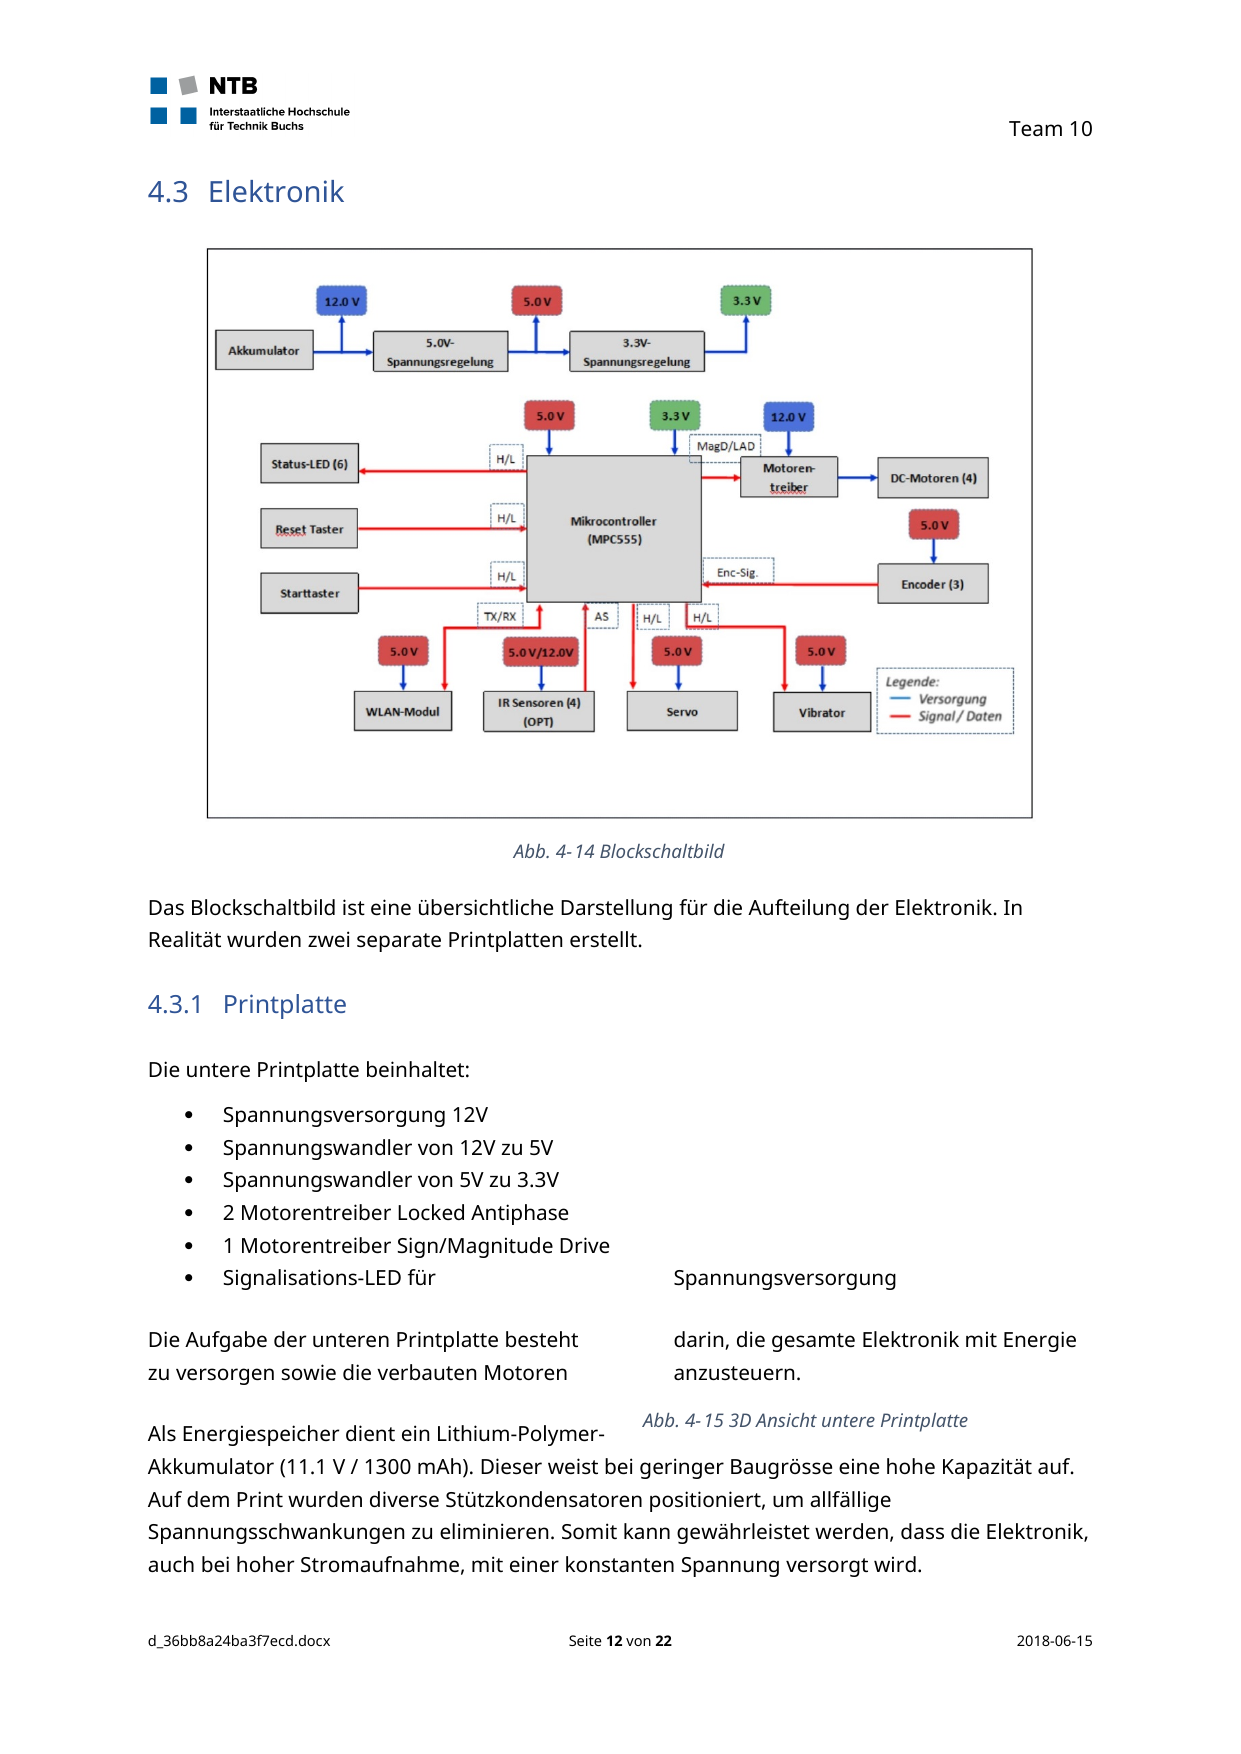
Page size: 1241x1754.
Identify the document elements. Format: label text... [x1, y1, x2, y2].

list Spannungsversorgung 12V [185, 1100, 654, 1129]
list Spannungswandler von 5V zu 3.3V [185, 1166, 654, 1194]
text Das Blockschaltbild ist eine übersichtliche Darstellung für die Aufteilung der Elektronik. In Realität wurden zwei separate Printplatten erstellt. [148, 893, 1093, 954]
subtitle Printplatte [148, 987, 1093, 1021]
list 2 Motorentreiber Locked Antiphase [185, 1198, 654, 1227]
picture [204, 246, 1036, 822]
text Die untere Printplatte beinhaltet: [148, 1055, 654, 1084]
list Spannungswandler von 12V zu 5V [185, 1133, 654, 1161]
list 1 Motorentreiber Sign/Magnitude Drive [185, 1231, 654, 1259]
picture [654, 1013, 1134, 1394]
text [148, 1517, 1093, 1611]
list Signalisations-LED für Spannungsversorgung [185, 1263, 654, 1324]
picture [147, 73, 355, 137]
subtitle Elektronik [148, 171, 1093, 211]
text Die Aufgabe der unteren Printplatte besteht darin, die gesamte Elektronik mit Energie zu versorgen sowie die verbauten Motoren anzusteuern. [148, 1358, 1093, 1484]
